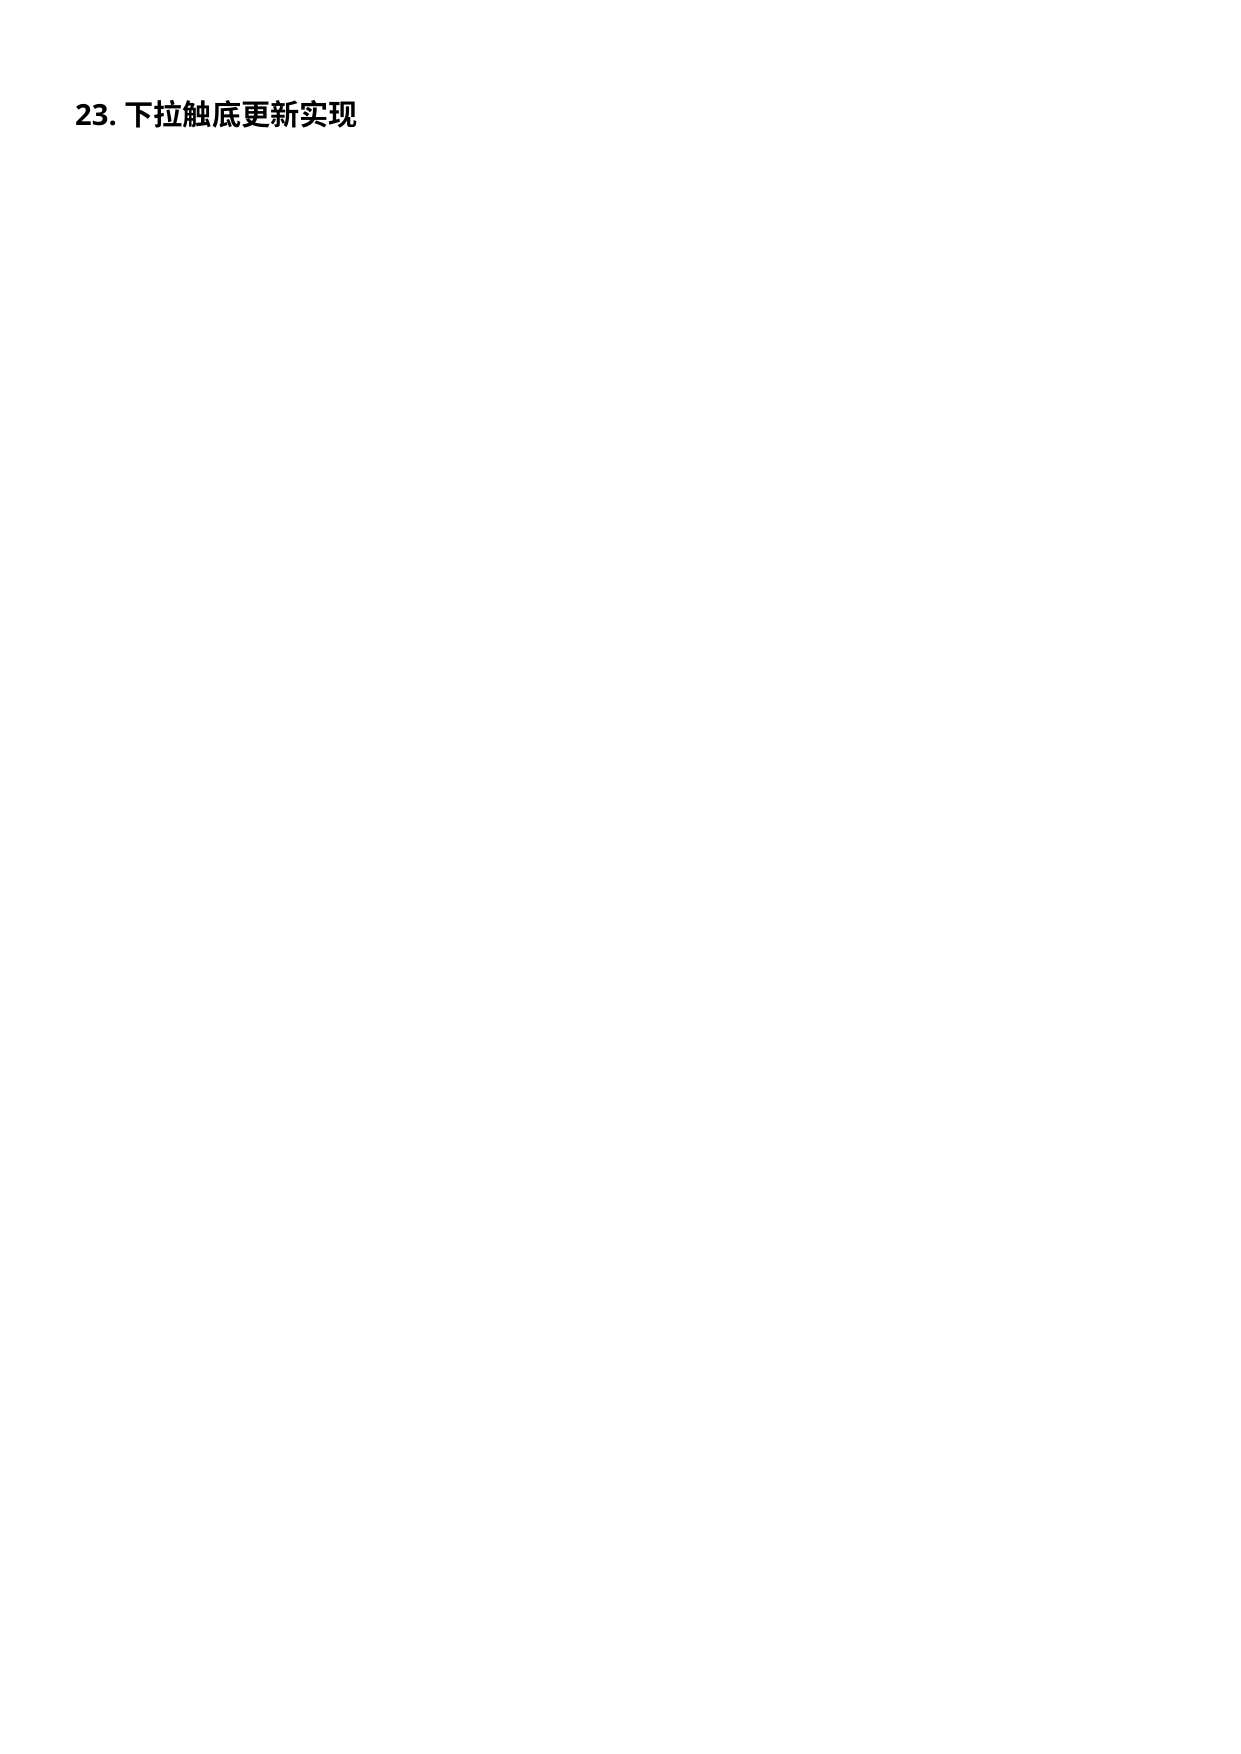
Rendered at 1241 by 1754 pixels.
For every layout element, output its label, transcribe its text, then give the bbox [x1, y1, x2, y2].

list 下拉触底更新实现 [75, 81, 1165, 146]
